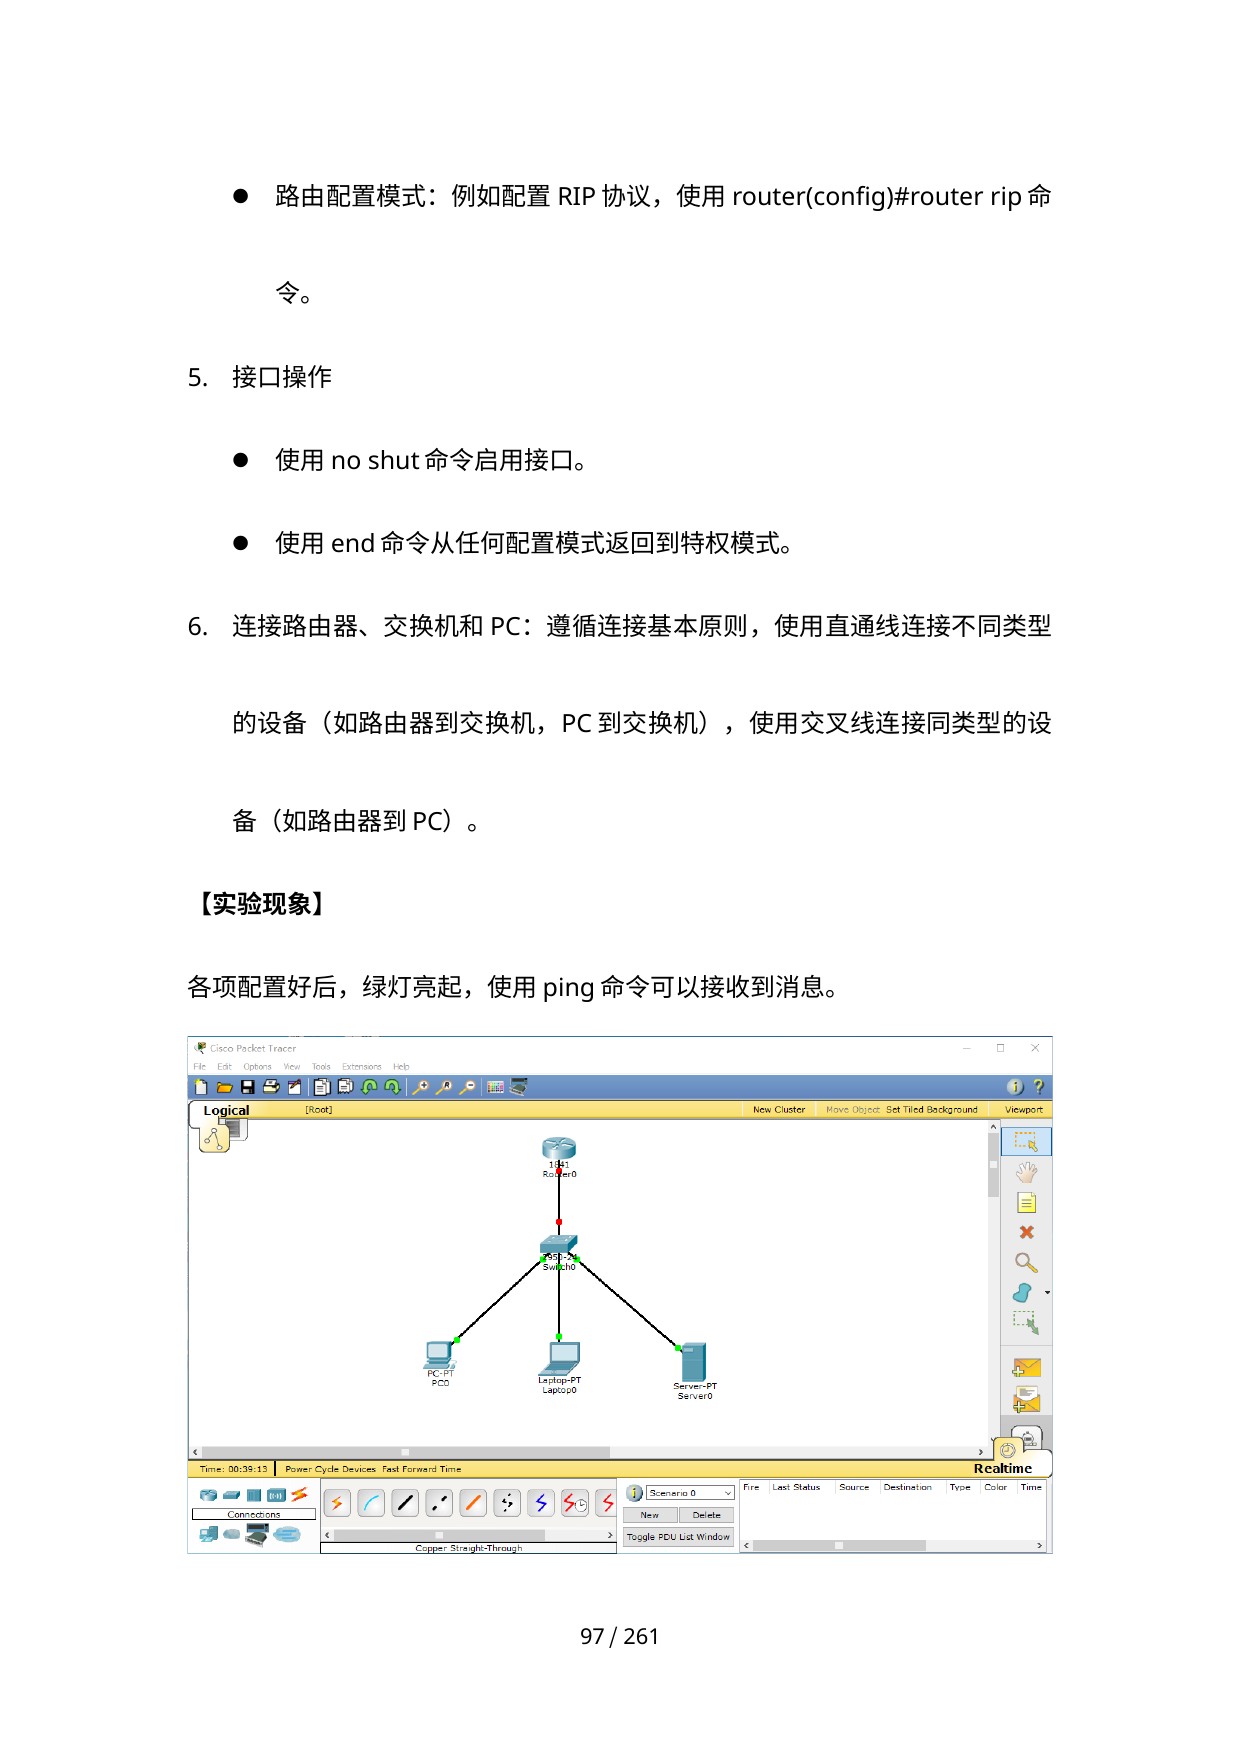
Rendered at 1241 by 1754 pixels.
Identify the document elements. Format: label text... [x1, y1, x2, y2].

picture [187, 1036, 1053, 1554]
list 连接路由器、交换机和PC：遵循连接基本原则，使用直通线连接不同类型的设备（如路由器到交换机，PC到交换机），使用交叉线连接同类型的设备（如路由器到PC）。 [187, 592, 1053, 852]
list 使用end命令从任何配置模式返回到特权模式。 [231, 509, 1053, 574]
text 【实验现象】 [187, 870, 1053, 935]
list 使用no shut命令启用接口。 [231, 426, 1053, 491]
list 接口操作 [187, 343, 1053, 408]
text 各项配置好后，绿灯亮起，使用ping命令可以接收到消息。 [187, 953, 1053, 1018]
list 路由配置模式：例如配置RIP协议，使用router(config)#router rip命令。 [231, 162, 1053, 324]
